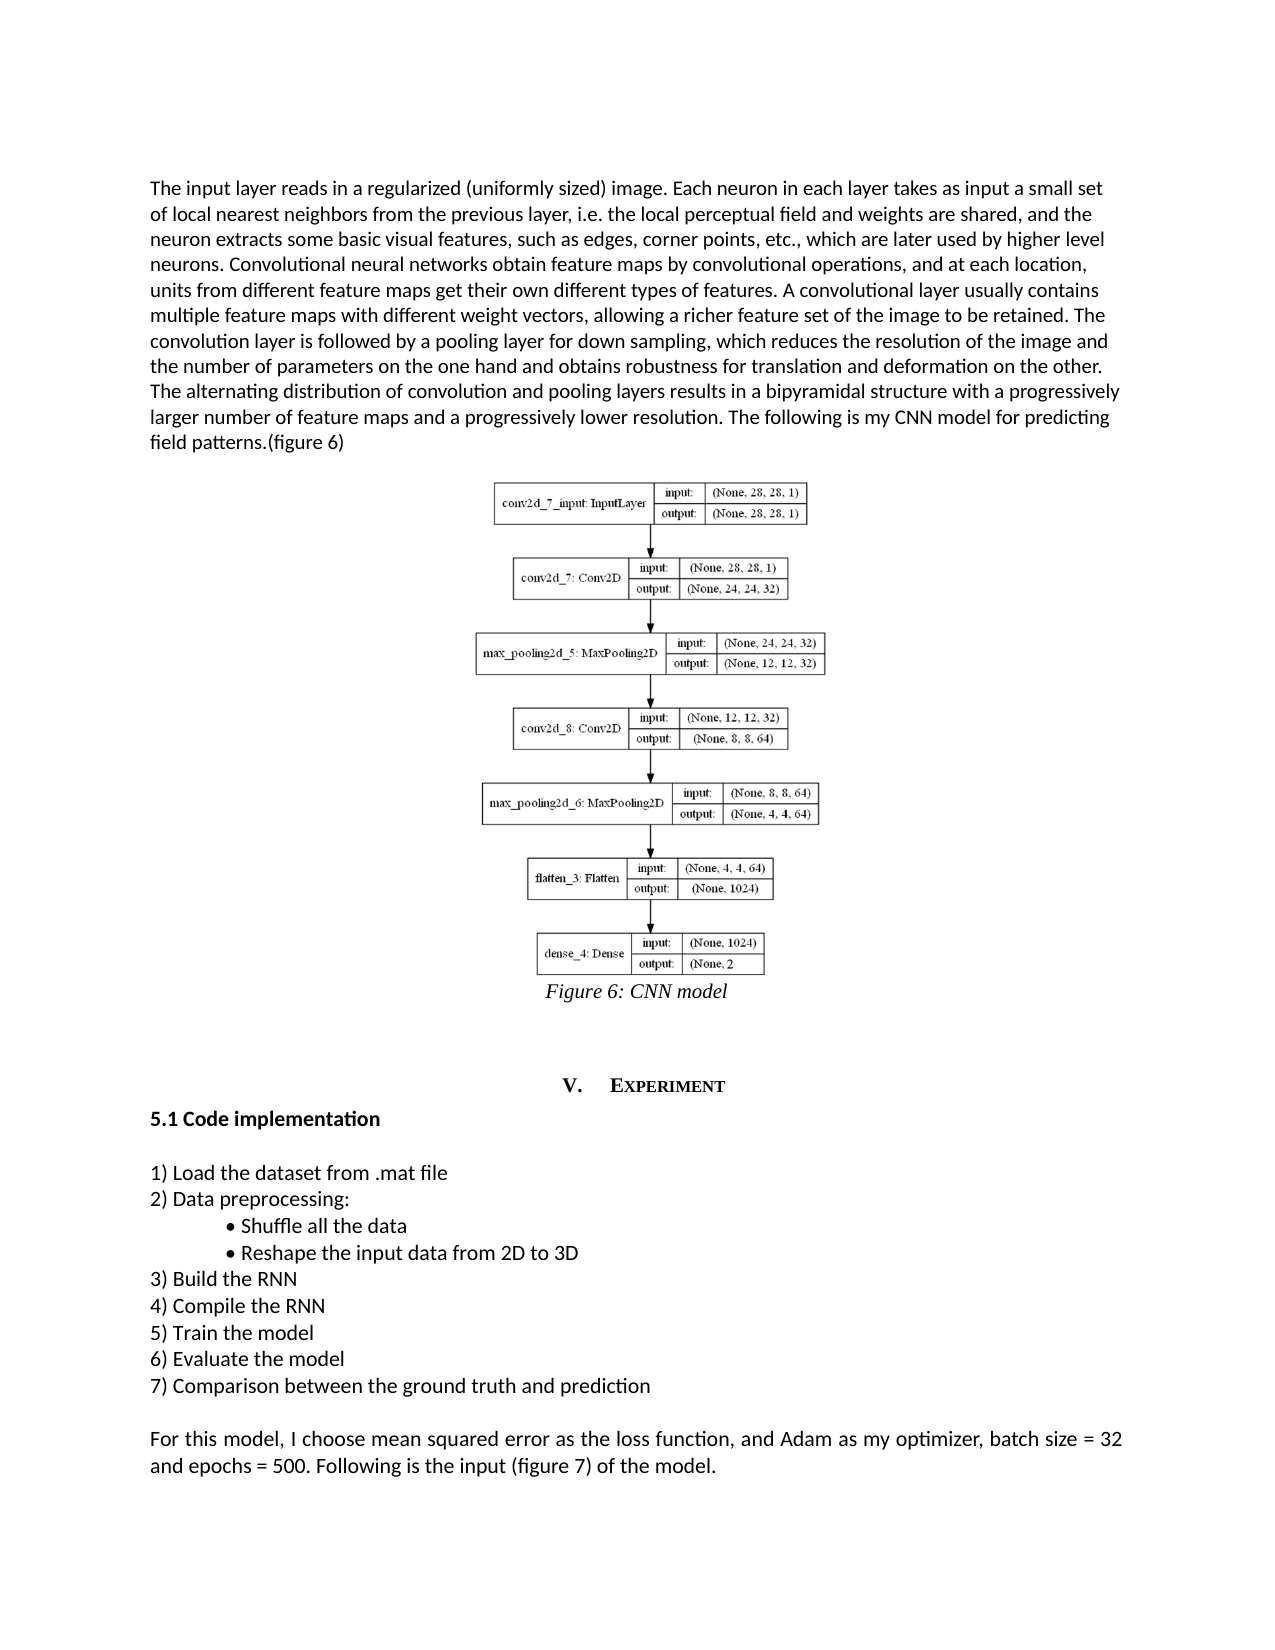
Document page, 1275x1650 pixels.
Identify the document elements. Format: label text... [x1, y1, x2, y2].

text 3) Build the RNN [150, 1266, 1125, 1292]
text 4) Compile the RNN [150, 1292, 1125, 1319]
subtitle Experiment [150, 1073, 1125, 1097]
picture [447, 480, 828, 979]
text 7) Comparison between the ground truth and prediction [150, 1372, 1125, 1399]
text 1) Load the dataset from .mat file [150, 1159, 1125, 1186]
text • Reshape the input data from 2D to 3D [150, 1239, 1125, 1266]
text Figure 6: CNN model [150, 979, 1125, 1003]
text • Shuffle all the data [150, 1212, 1125, 1239]
text 2) Data preprocessing: [150, 1186, 1125, 1212]
text 6) Evaluate the model [150, 1346, 1125, 1372]
text The input layer reads in a regularized (uniformly sized) image. Each neuron in each layer takes as input a small set of local nearest neighbors from the previous layer, i.e. the local perceptual field and weights are shared, and the neuron extracts some basic visual features, such as edges, corner points, etc., which are later used by higher level neurons. Convolutional neural networks obtain feature maps by convolutional operations, and at each location, units from different feature maps get their own different types of features. A convolutional layer usually contains multiple feature maps with different weight vectors, allowing a richer feature set of the image to be retained. The convolution layer is followed by a pooling layer for down sampling, which reduces the resolution of the image and the number of parameters on the one hand and obtains robustness for translation and deformation on the other. The alternating distribution of convolution and pooling layers results in a bipyramidal structure with a progressively larger number of feature maps and a progressively lower resolution. The following is my CNN model for predicting field patterns.(figure 6) [150, 175, 1125, 455]
text For this model, I choose mean squared error as the loss function, and Adam as my optimizer, batch size = 32 and epochs = 500. Following is the input (figure 7) of the model. [150, 1426, 1125, 1479]
text 5.1 Code implementation [150, 1106, 1125, 1132]
text 5) Train the model [150, 1319, 1125, 1346]
